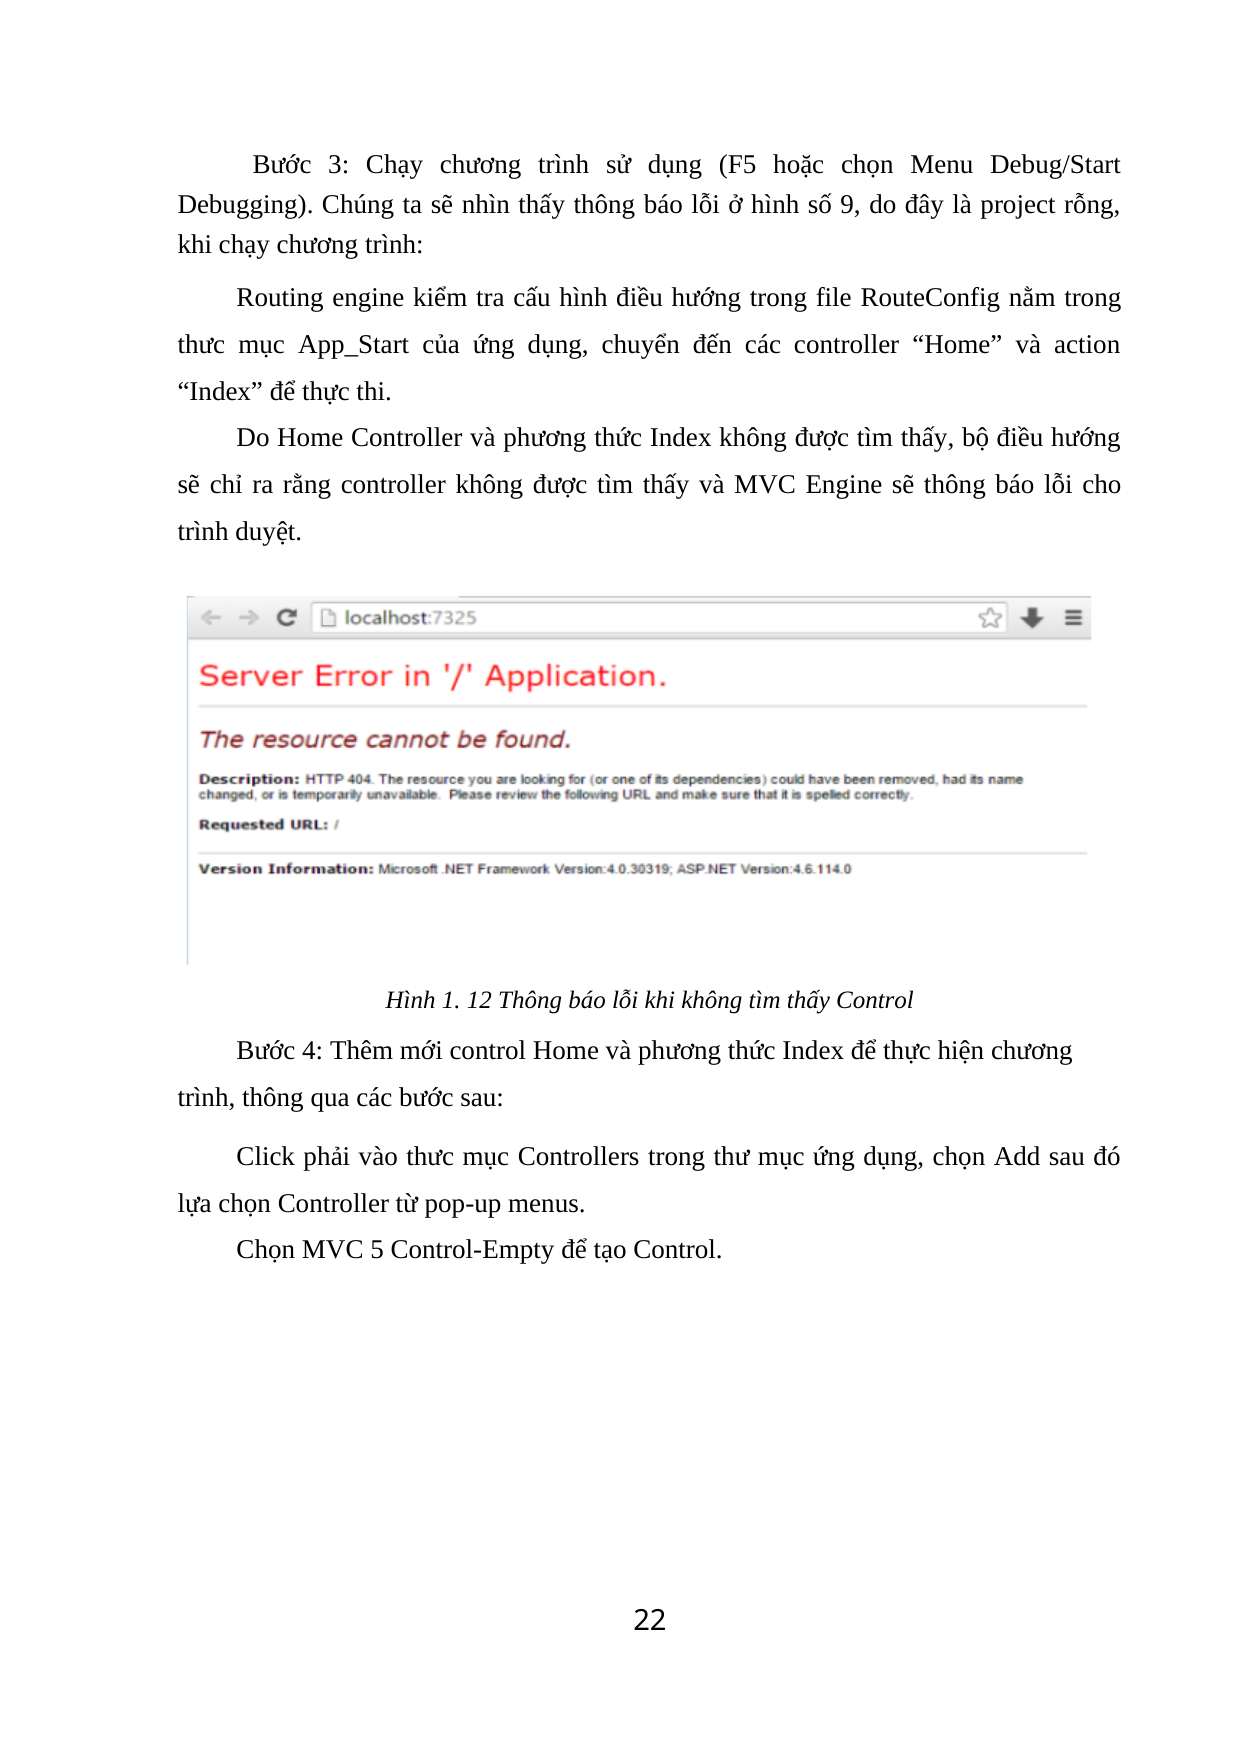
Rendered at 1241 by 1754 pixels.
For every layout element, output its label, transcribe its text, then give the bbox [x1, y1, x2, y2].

text Bước 4: Thêm mới control Home và phương thức Index để thực hiện chương [177, 1034, 1122, 1066]
text Hình 1. 12 Thông báo lỗi khi không tìm thấy Control [177, 985, 1122, 1014]
text Do Home Controller và phương thức Index không được tìm thấy, bộ điều hướng sẽ chỉ ra rằng controller không được tìm thấy và MVC Engine sẽ thông báo lỗi cho trình duyệt. [177, 421, 1122, 546]
list Chọn MVC 5 Control-Empty để tạo Control. [177, 1234, 1122, 1265]
picture [186, 592, 1113, 985]
text Bước 3: Chạy chương trình sử dụng (F5 hoặc chọn Menu Debug/Start Debugging). Chúng ta sẽ nhìn thấy thông báo lỗi ở hình số 9, do đây là project rỗng, khi chạy chương trình: [177, 148, 1122, 260]
list Click phải vào thưc mục Controllers trong thư mục ứng dụng, chọn Add sau đó lựa chọn Controller từ pop-up menus. [177, 1140, 1122, 1218]
text Routing engine kiểm tra cấu hình điều hướng trong file RouteConfig nằm trong thưc mục App_Start của ứng dụng, chuyển đến các controller “Home” và action “Index” để thực thi. [177, 281, 1122, 406]
text trình, thông qua các bước sau: [177, 1081, 1122, 1112]
